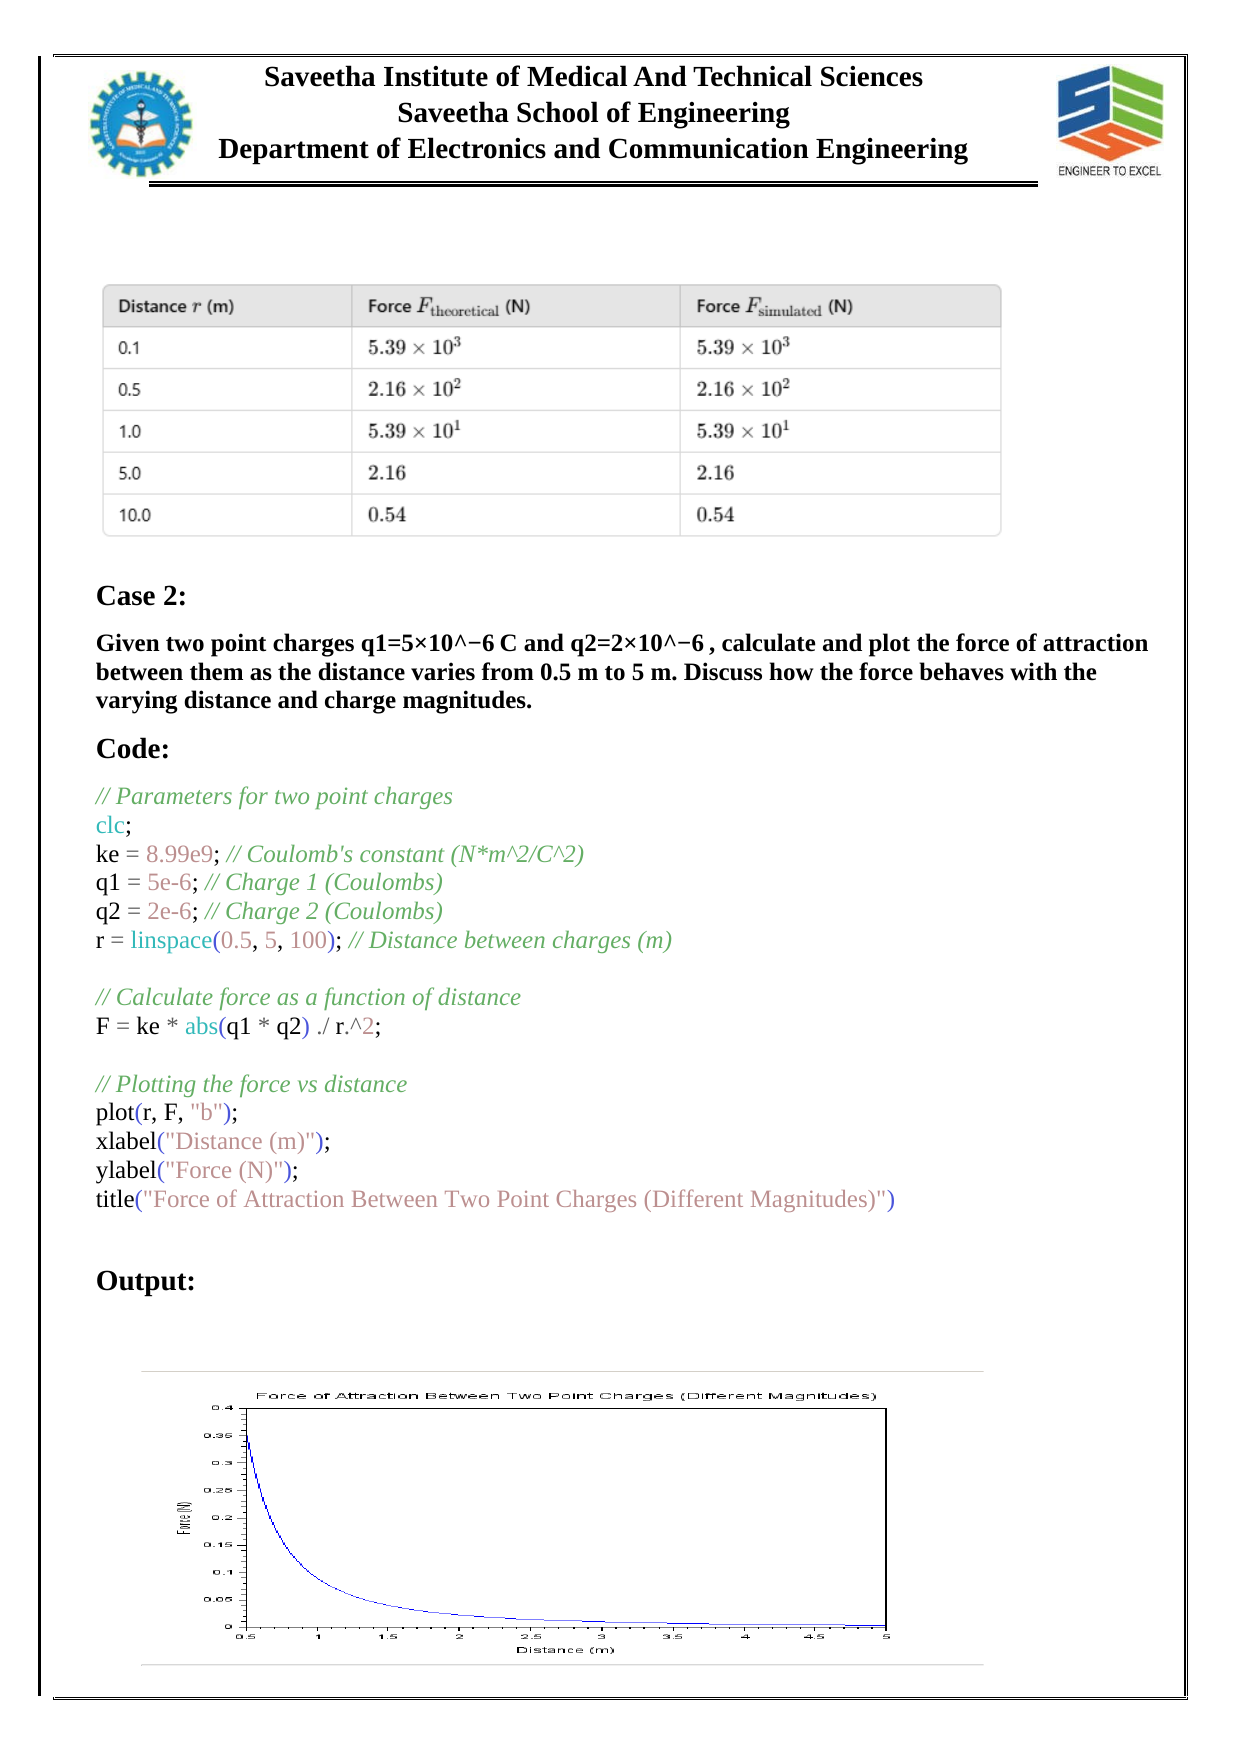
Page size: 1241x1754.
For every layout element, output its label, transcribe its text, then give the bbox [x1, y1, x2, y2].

picture [88, 70, 197, 179]
picture [1056, 64, 1164, 179]
picture [141, 1371, 984, 1666]
text Code: [96, 731, 1158, 764]
text title("Force of Attraction Between Two Point Charges (Different Magnitudes)") [96, 1184, 1158, 1212]
text Case 2: [96, 578, 1158, 611]
text Output: [96, 1263, 1158, 1296]
picture [95, 273, 1032, 562]
text Given two point charges q1=5×10^−6 C and q2=2×10^−6 , calculate and plot the force of attraction between them as the distance varies from 0.5 m to 5 m. Discuss how the force behaves with the varying distance and charge magnitudes. [96, 628, 1158, 714]
text // Parameters for two point charges [96, 781, 1158, 810]
text clc; [96, 810, 1158, 839]
text // Calculate force as a function of distance [96, 982, 1158, 1011]
text F = ke * abs(q1 * q2) ./ r.^2; [96, 1011, 1158, 1040]
text // Plotting the force vs distance [96, 1069, 1158, 1097]
text plot(r, F, "b"); [96, 1097, 1158, 1126]
text xlabel("Distance (m)"); [96, 1126, 1158, 1155]
text q1 = 5e-6; // Charge 1 (Coulombs) [96, 867, 1158, 896]
text q2 = 2e-6; // Charge 2 (Coulombs) [96, 896, 1158, 925]
text r = linspace(0.5, 5, 100); // Distance between charges (m) [96, 925, 1158, 954]
text ylabel("Force (N)"); [96, 1155, 1158, 1184]
text ke = 8.99e9; // Coulomb's constant (N*m^2/C^2) [96, 839, 1158, 867]
